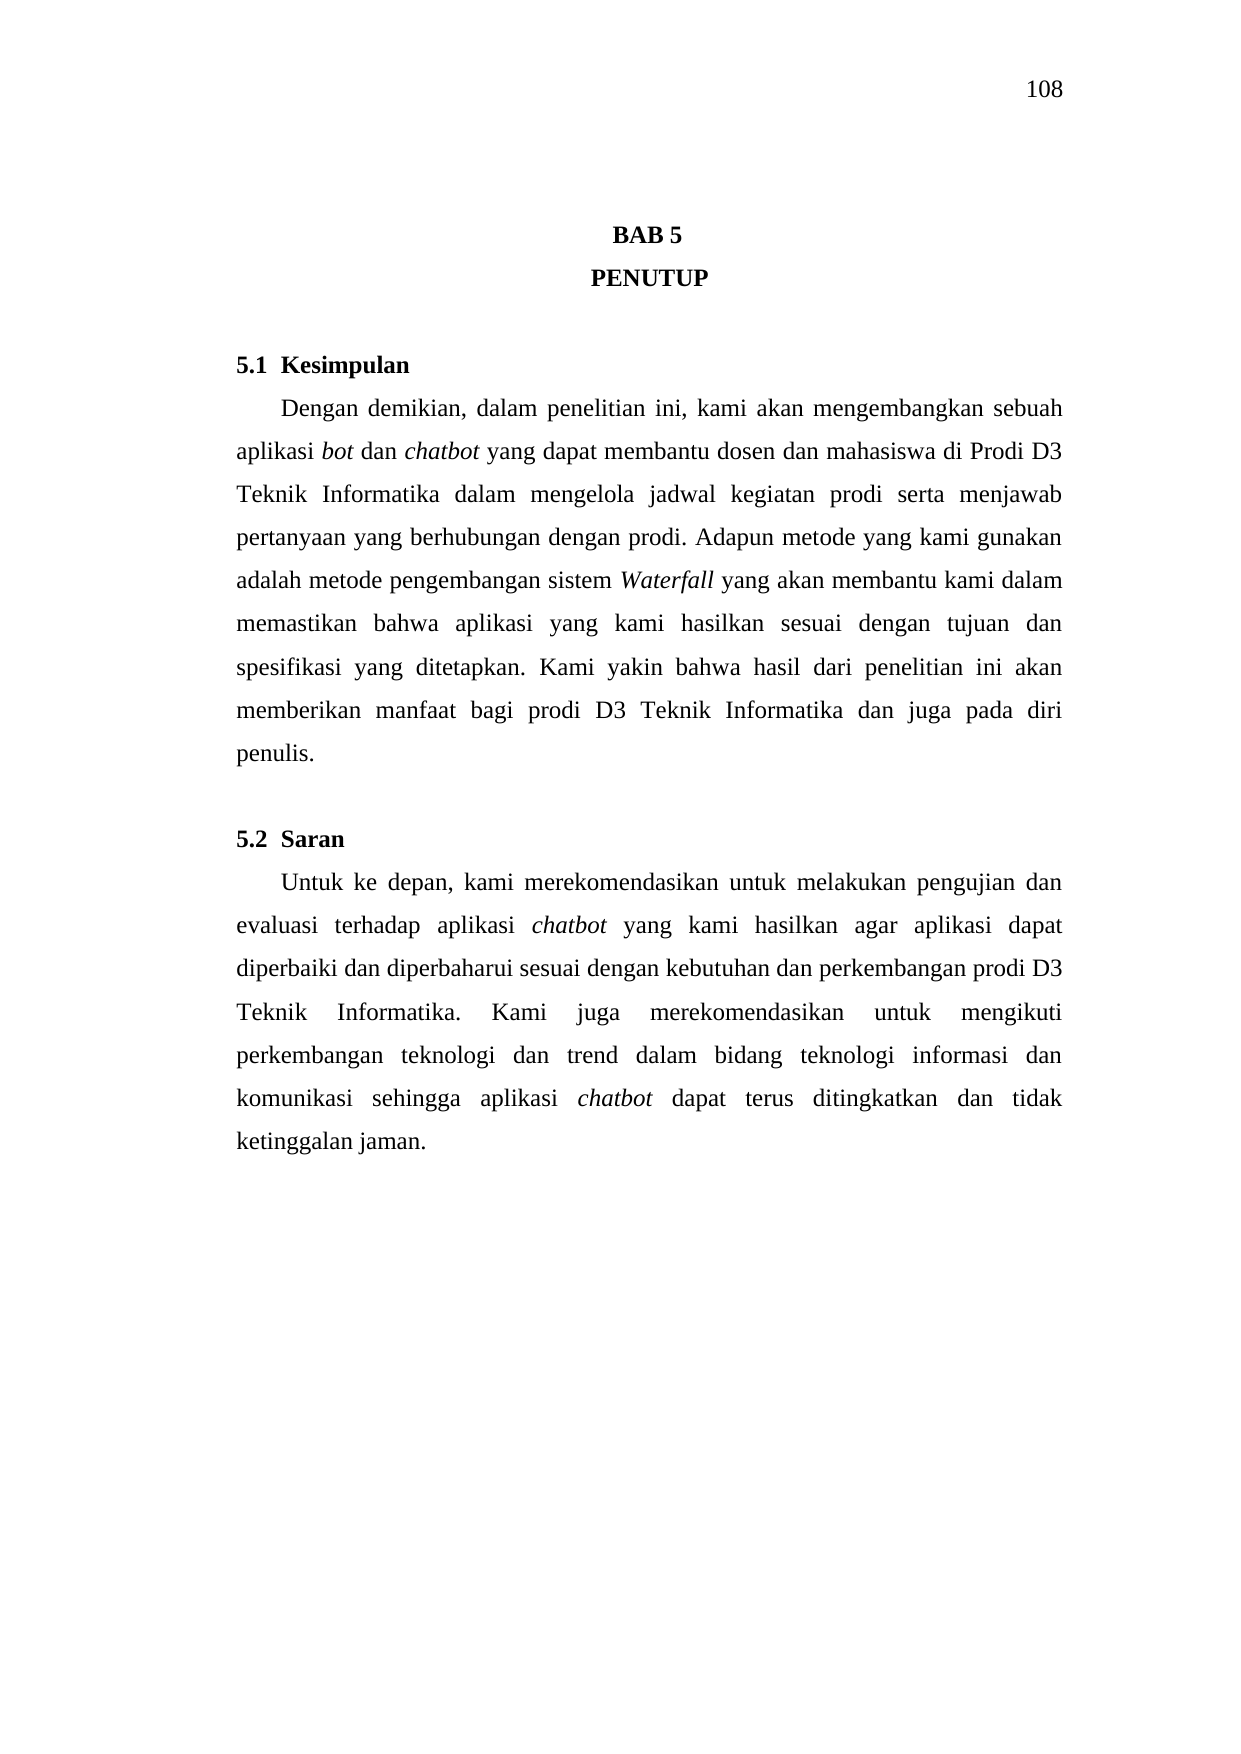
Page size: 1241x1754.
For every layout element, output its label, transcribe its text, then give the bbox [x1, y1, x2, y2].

subtitle Kesimpulan [236, 350, 1063, 378]
subtitle Saran [236, 824, 1063, 853]
text Untuk ke depan, kami merekomendasikan untuk melakukan pengujian dan evaluasi terhadap aplikasi chatbot yang kami hasilkan agar aplikasi dapat diperbaiki dan diperbaharui sesuai dengan kebutuhan dan perkembangan prodi D3 Teknik Informatika. Kami juga merekomendasikan untuk mengikuti perkembangan teknologi dan trend dalam bidang teknologi informasi dan komunikasi sehingga aplikasi chatbot dapat terus ditingkatkan dan tidak ketinggalan jaman. [236, 867, 1063, 1155]
text Dengan demikian, dalam penelitian ini, kami akan mengembangkan sebuah aplikasi bot dan chatbot yang dapat membantu dosen dan mahasiswa di Prodi D3 Teknik Informatika dalam mengelola jadwal kegiatan prodi serta menjawab pertanyaan yang berhubungan dengan prodi. Adapun metode yang kami gunakan adalah metode pengembangan sistem Waterfall yang akan membantu kami dalam memastikan bahwa aplikasi yang kami hasilkan sesuai dengan tujuan dan spesifikasi yang ditetapkan. Kami yakin bahwa hasil dari penelitian ini akan memberikan manfaat bagi prodi D3 Teknik Informatika dan juga pada diri penulis. [236, 393, 1063, 767]
subtitle PENUTUP [236, 220, 1063, 292]
